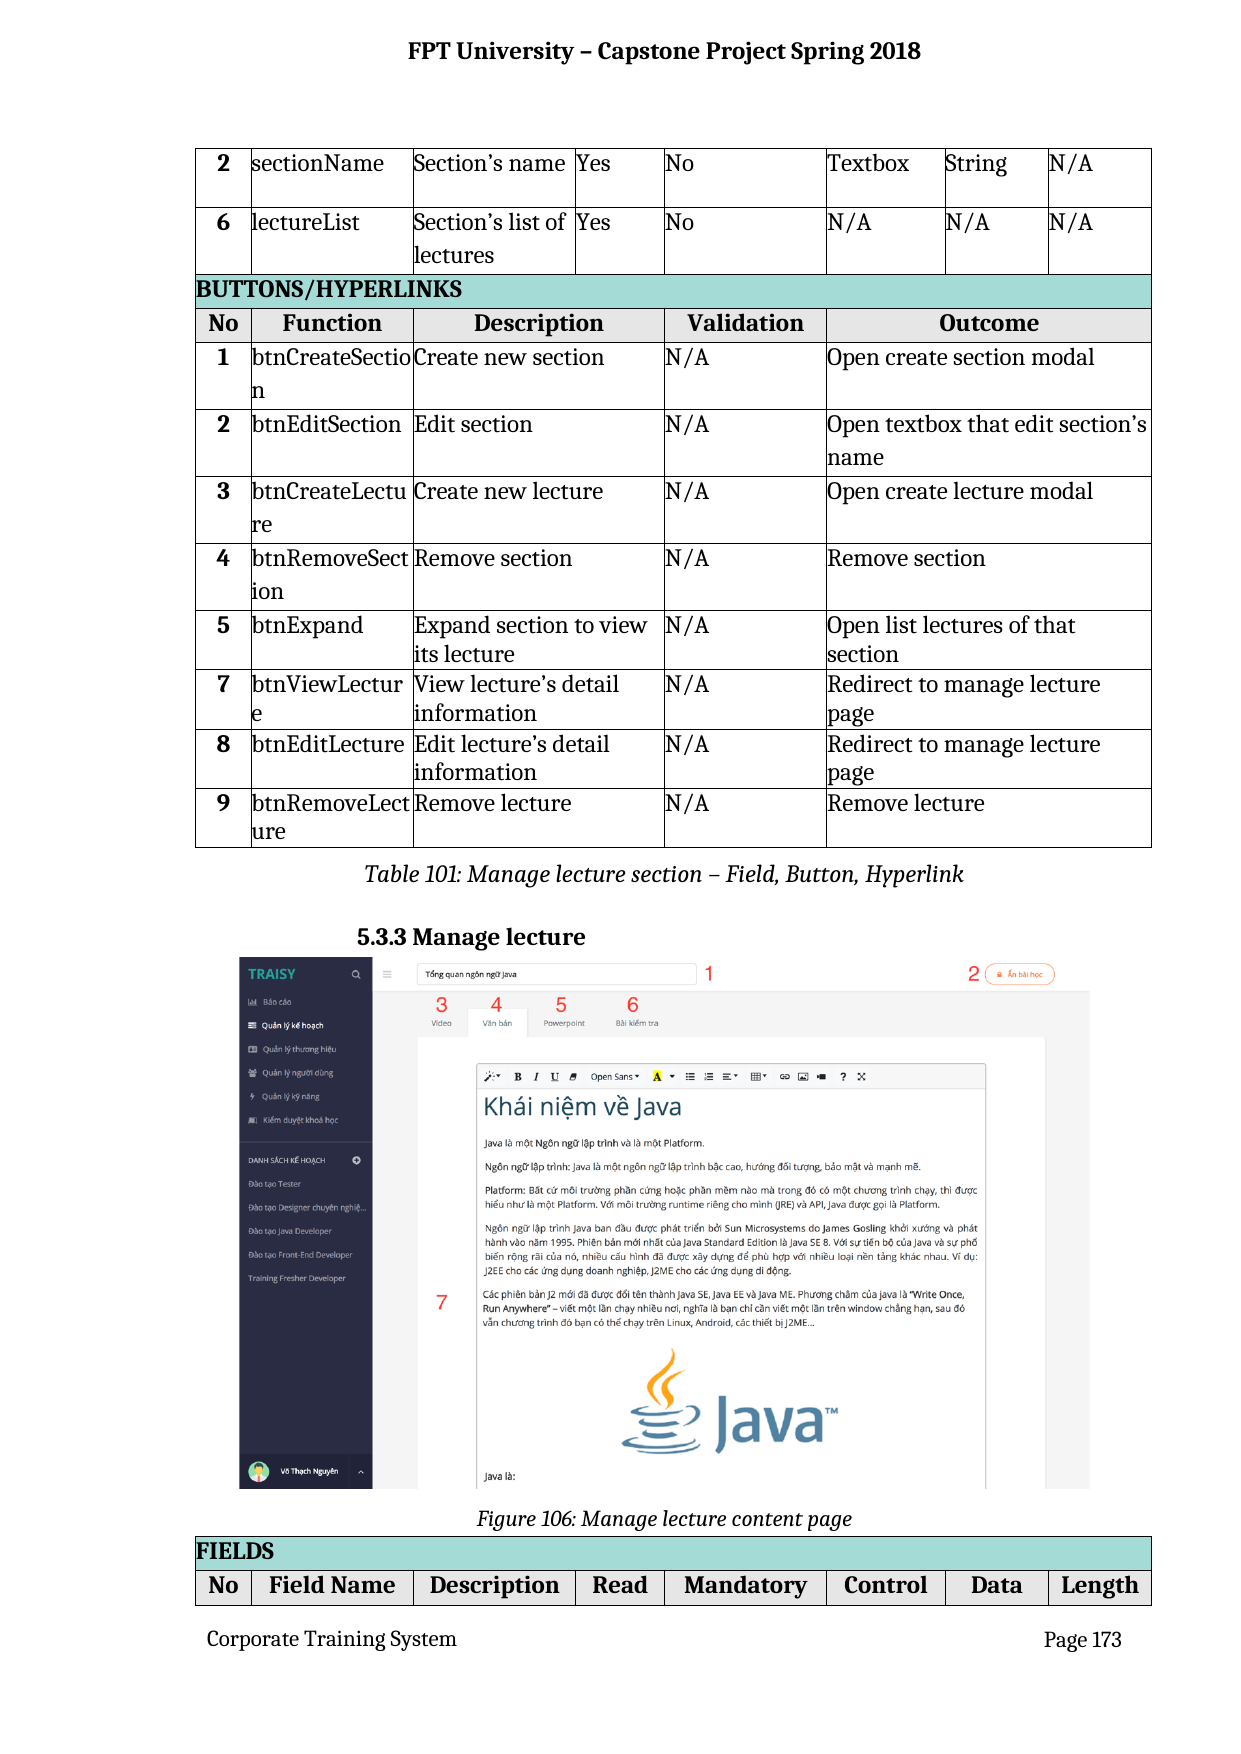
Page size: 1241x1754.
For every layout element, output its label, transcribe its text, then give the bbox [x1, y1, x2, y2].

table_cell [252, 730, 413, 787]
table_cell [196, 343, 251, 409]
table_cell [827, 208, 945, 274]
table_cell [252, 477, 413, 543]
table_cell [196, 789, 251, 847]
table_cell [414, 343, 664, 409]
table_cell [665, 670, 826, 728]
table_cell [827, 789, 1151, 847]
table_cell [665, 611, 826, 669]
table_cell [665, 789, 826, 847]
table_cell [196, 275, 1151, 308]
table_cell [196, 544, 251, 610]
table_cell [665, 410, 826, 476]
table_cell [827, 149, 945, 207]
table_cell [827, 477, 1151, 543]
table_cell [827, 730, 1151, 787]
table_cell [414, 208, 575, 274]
picture [239, 957, 1090, 1489]
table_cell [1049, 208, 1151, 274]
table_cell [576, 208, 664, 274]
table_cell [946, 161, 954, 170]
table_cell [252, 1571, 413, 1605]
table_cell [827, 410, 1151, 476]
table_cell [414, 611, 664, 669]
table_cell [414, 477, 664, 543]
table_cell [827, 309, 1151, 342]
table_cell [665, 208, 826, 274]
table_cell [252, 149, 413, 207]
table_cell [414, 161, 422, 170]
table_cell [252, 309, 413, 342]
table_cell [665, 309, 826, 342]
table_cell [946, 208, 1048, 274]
text Figure 106: Manage lecture content page [207, 1506, 1122, 1532]
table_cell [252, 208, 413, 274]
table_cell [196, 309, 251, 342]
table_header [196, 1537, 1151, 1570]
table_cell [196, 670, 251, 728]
subtitle 5.3.3 Manage lecture [357, 923, 1124, 952]
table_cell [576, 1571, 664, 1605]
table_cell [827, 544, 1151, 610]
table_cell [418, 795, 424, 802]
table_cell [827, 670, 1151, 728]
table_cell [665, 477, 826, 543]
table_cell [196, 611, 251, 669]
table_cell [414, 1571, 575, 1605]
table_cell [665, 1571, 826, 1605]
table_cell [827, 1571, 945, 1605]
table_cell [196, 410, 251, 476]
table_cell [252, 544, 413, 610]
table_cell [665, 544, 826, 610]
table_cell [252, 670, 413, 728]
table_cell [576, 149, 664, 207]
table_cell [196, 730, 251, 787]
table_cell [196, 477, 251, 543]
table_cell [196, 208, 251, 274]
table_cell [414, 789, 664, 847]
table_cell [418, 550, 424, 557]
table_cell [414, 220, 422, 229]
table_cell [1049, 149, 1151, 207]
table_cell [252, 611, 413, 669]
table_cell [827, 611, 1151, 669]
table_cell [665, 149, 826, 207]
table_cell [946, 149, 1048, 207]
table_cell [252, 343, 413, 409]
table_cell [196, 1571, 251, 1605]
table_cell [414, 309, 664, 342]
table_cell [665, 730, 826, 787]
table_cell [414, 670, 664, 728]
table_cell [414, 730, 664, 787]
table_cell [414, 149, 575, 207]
list Table 101: Manage lecture section – Field, Button, Hyperlink [207, 860, 1122, 889]
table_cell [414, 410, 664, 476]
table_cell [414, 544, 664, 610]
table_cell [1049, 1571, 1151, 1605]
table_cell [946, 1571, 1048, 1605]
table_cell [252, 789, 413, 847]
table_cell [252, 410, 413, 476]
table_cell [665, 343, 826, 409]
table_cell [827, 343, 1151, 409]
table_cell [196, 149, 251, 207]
